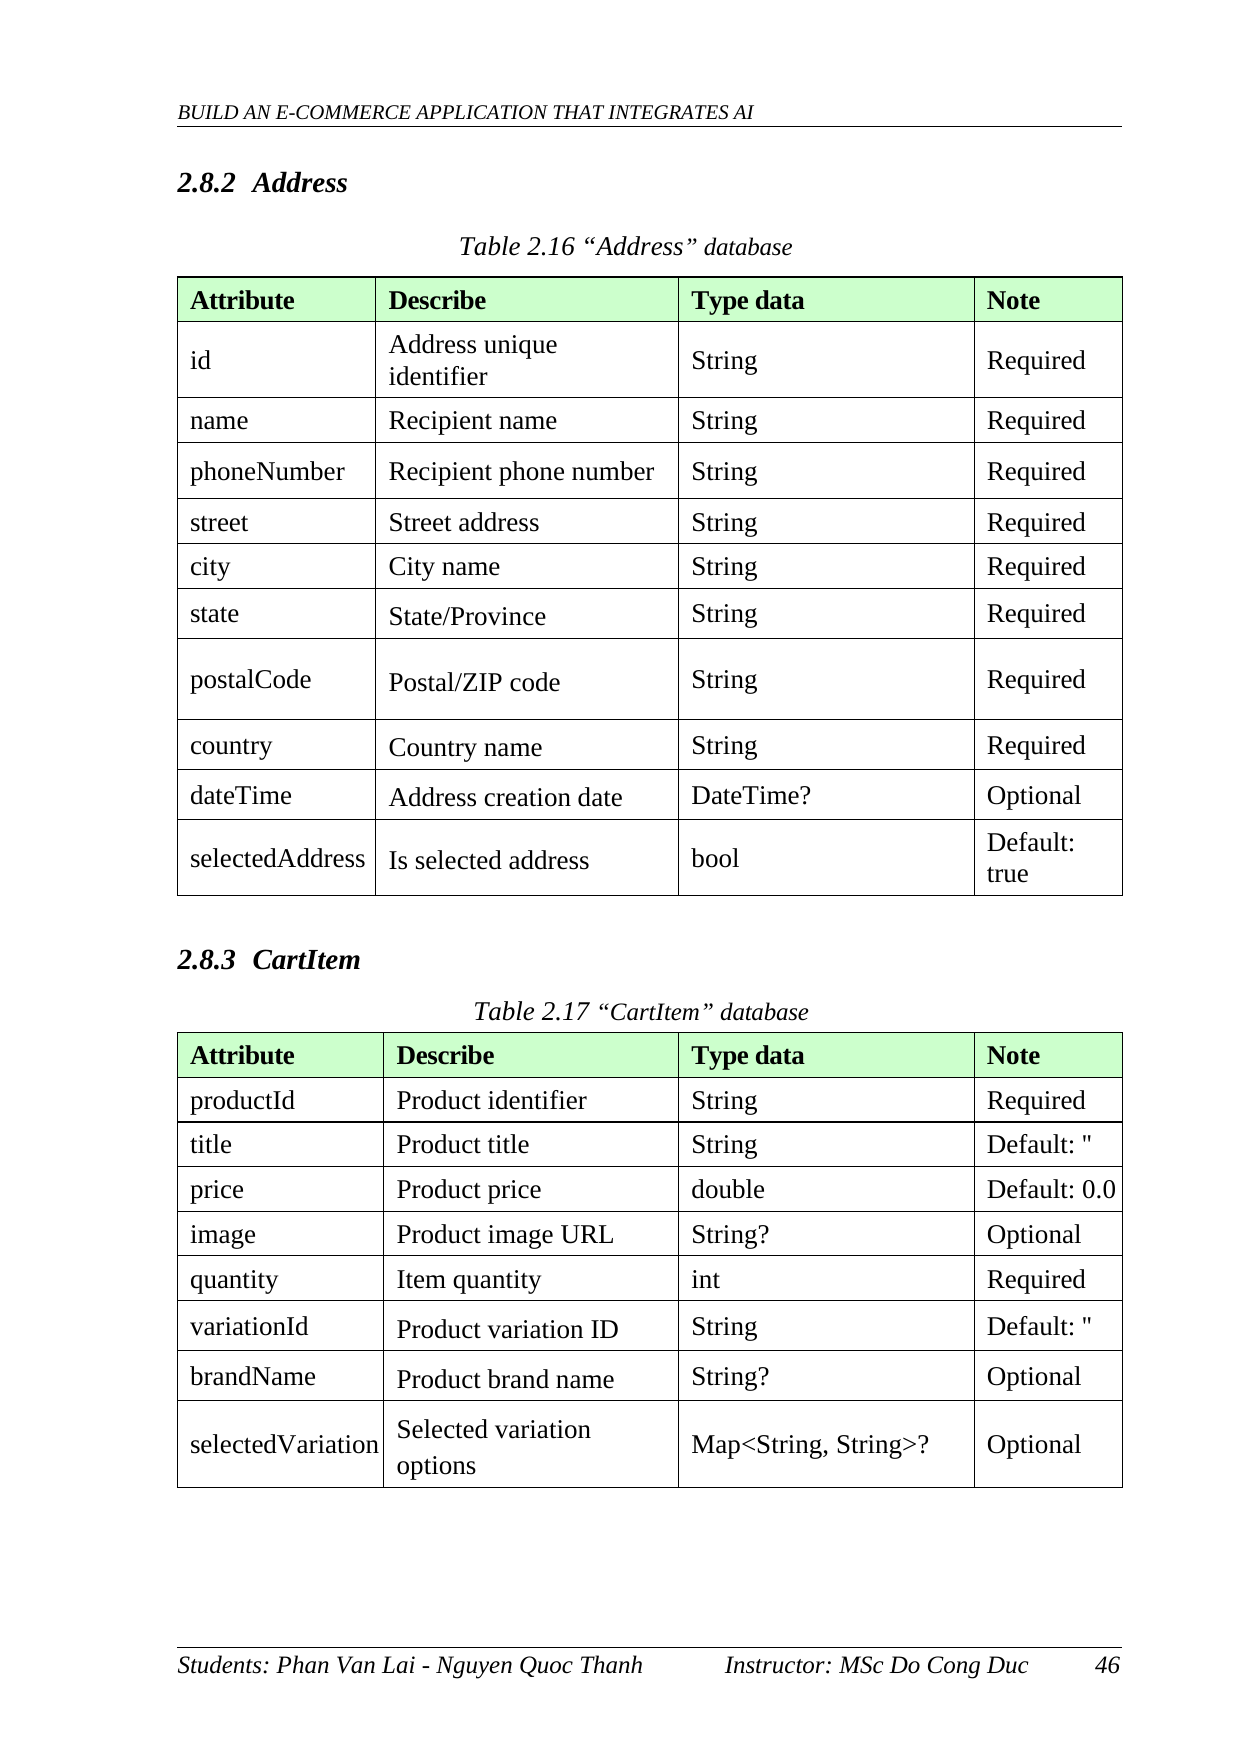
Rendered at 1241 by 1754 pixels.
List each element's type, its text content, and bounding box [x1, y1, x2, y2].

table_cell String [679, 443, 974, 498]
table_cell Product price [384, 1167, 678, 1211]
table_header Attribute [178, 278, 375, 321]
subtitle Address [177, 165, 1122, 198]
table_cell postalCode [178, 639, 375, 719]
table_cell DateTime? [679, 770, 974, 819]
table_cell Required [975, 544, 1122, 588]
table_cell Postal/ZIP code [376, 639, 678, 719]
table_cell Recipient phone number [376, 443, 678, 498]
table_cell id [178, 322, 375, 397]
table_cell bool [679, 820, 974, 895]
table_header Attribute [178, 1033, 383, 1077]
table_cell Required [975, 639, 1122, 719]
table_cell Product variation ID [384, 1301, 678, 1350]
table_cell price [178, 1167, 383, 1211]
table_cell Optional [975, 1351, 1122, 1400]
table_cell city [178, 544, 375, 588]
table_cell String [679, 720, 974, 769]
table_cell String [679, 1301, 974, 1350]
table_cell Item quantity [384, 1256, 678, 1300]
table_cell image [178, 1212, 383, 1255]
table_cell phoneNumber [178, 443, 375, 498]
table_cell Default: 0.0 [975, 1167, 1122, 1211]
table_cell Street address [376, 499, 678, 543]
table_cell state [178, 589, 375, 638]
table_cell Country name [376, 720, 678, 769]
table_cell City name [376, 544, 678, 588]
table_cell Address creation date [376, 770, 678, 819]
table_cell Map<String, String>? [679, 1401, 974, 1487]
table_cell Optional [975, 1212, 1122, 1255]
table_cell Selected variation options [384, 1401, 678, 1487]
table_header Note [975, 1033, 1122, 1077]
table_cell dateTime [178, 770, 375, 819]
table_cell Product identifier [384, 1078, 678, 1121]
table_cell String? [679, 1212, 974, 1255]
table_cell Required [975, 1256, 1122, 1300]
table_cell Required [975, 443, 1122, 498]
table_cell String [679, 1123, 974, 1166]
table_cell selectedVariation [178, 1401, 383, 1487]
table_cell String [679, 322, 974, 397]
table_cell Product image URL [384, 1212, 678, 1255]
table_cell Required [975, 1078, 1122, 1121]
table_header Type data [679, 1033, 974, 1077]
table_cell String? [679, 1351, 974, 1400]
table_cell String [679, 639, 974, 719]
table_cell title [178, 1123, 383, 1166]
table_cell String [679, 499, 974, 543]
table_cell Address unique identifier [376, 322, 678, 397]
table_cell variationId [178, 1301, 383, 1350]
table_cell quantity [178, 1256, 383, 1300]
table_cell Default: '' [975, 1123, 1122, 1166]
table_cell Product brand name [384, 1351, 678, 1400]
table_cell street [178, 499, 375, 543]
table_cell productId [178, 1078, 383, 1121]
table_cell Required [975, 499, 1122, 543]
table_cell Product title [384, 1123, 678, 1166]
table_cell Required [975, 589, 1122, 638]
table_cell String [679, 398, 974, 442]
table_header Describe [384, 1033, 678, 1077]
table_cell State/Province [376, 589, 678, 638]
table_cell Required [975, 322, 1122, 397]
table_cell Required [975, 720, 1122, 769]
table_cell name [178, 398, 375, 442]
table_cell String [679, 544, 974, 588]
table_header Describe [376, 278, 678, 321]
table_cell Is selected address [376, 820, 678, 895]
table_cell Required [975, 398, 1122, 442]
table_cell Default: true [975, 820, 1122, 895]
table_cell double [679, 1167, 974, 1211]
table_cell country [178, 720, 375, 769]
table_cell Optional [975, 770, 1122, 819]
subtitle CartItem [177, 942, 1122, 975]
table_header Note [975, 278, 1122, 321]
table_cell String [679, 1078, 974, 1121]
table_cell int [679, 1256, 974, 1300]
table_cell Optional [975, 1401, 1122, 1487]
table_cell brandName [178, 1351, 383, 1400]
table_header Type data [679, 278, 974, 321]
table_cell selectedAddress [178, 820, 375, 895]
table_cell Default: '' [975, 1301, 1122, 1350]
table_cell Recipient name [376, 398, 678, 442]
table_cell String [679, 589, 974, 638]
